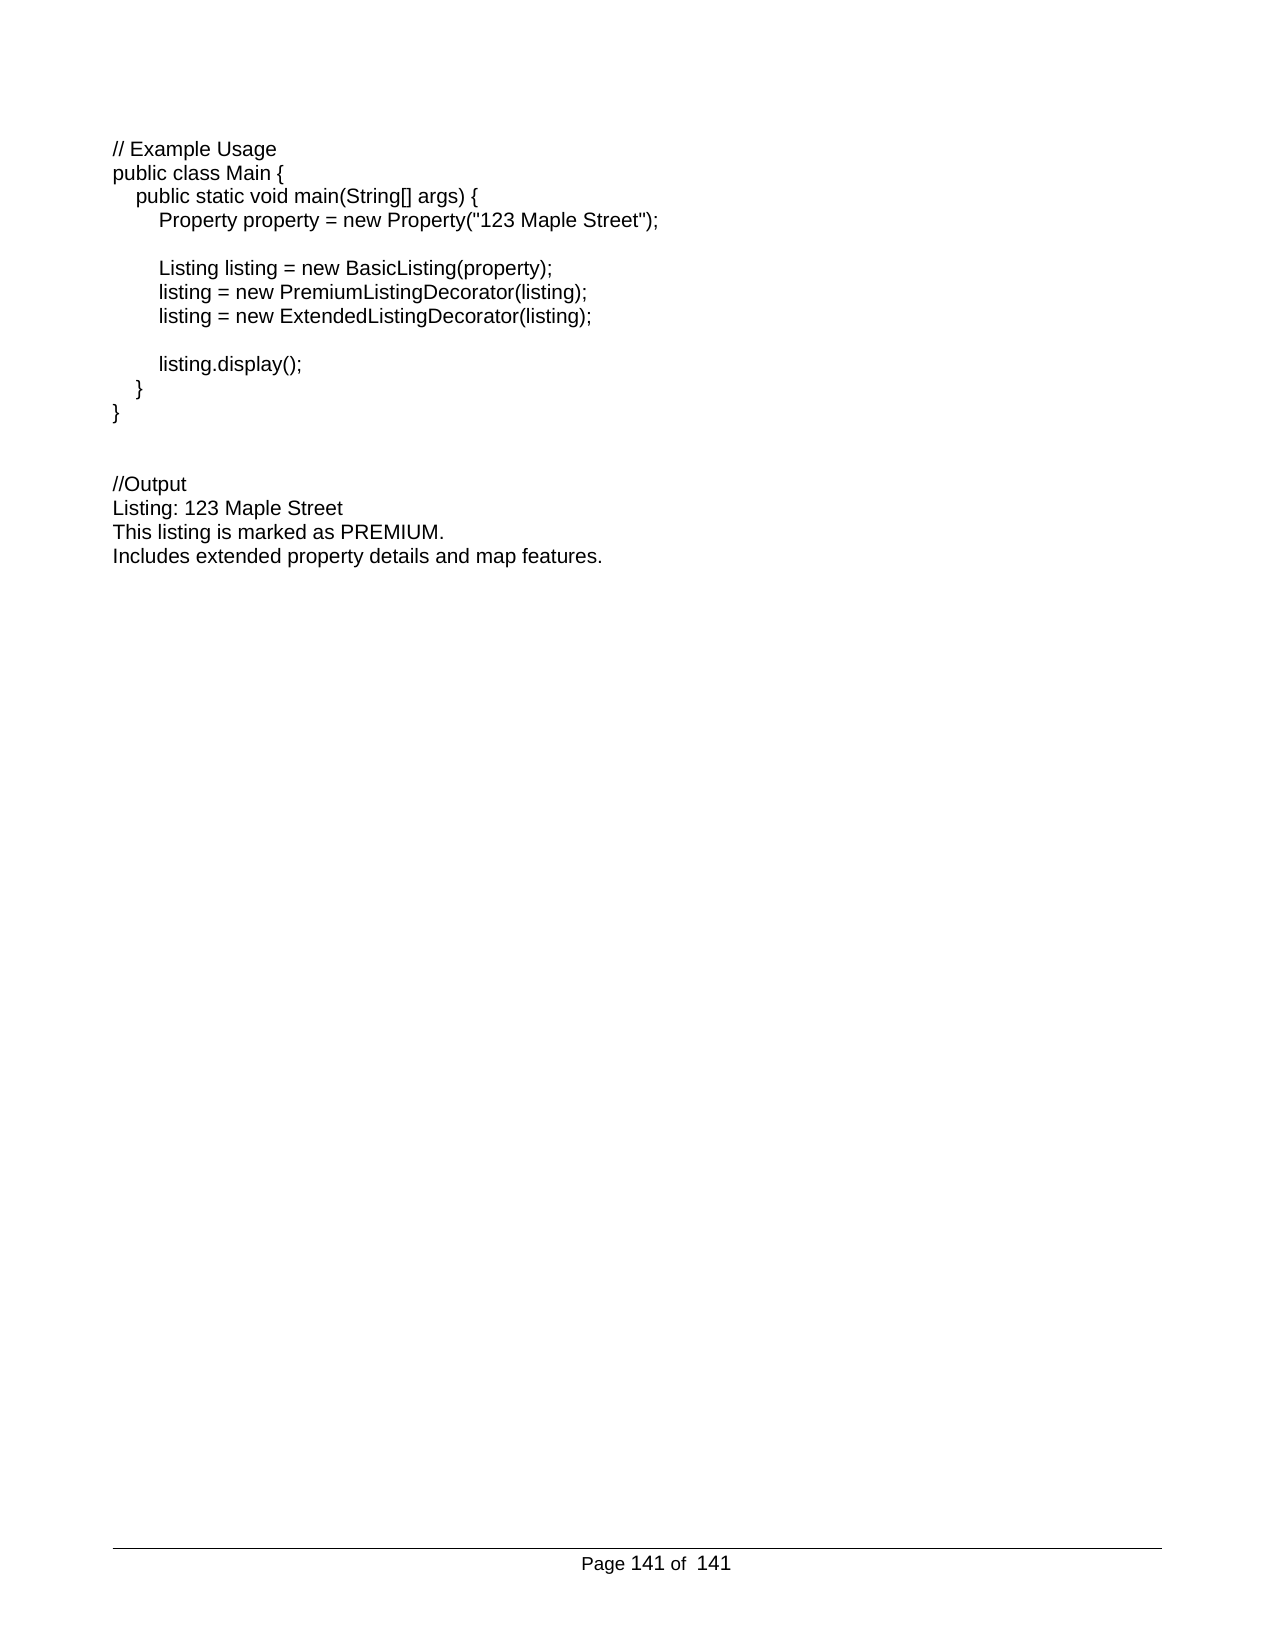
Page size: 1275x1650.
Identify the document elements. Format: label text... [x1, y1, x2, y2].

text // Example Usage public class Main { [112, 112, 1162, 184]
text listing.display(); [112, 352, 1162, 376]
text This listing is marked as PREMIUM. [112, 520, 1162, 544]
text listing = new ExtendedListingDecorator(listing); [112, 304, 1162, 328]
text } [112, 376, 1162, 400]
text Listing listing = new BasicListing(property); [112, 256, 1162, 280]
text Property property = new Property("123 Maple Street"); [112, 208, 1162, 232]
text Includes extended property details and map features. [112, 544, 1162, 568]
text } //Output Listing: 123 Maple Street [112, 400, 1162, 520]
text public static void main(String[] args) { [112, 184, 1162, 208]
text listing = new PremiumListingDecorator(listing); [112, 280, 1162, 304]
